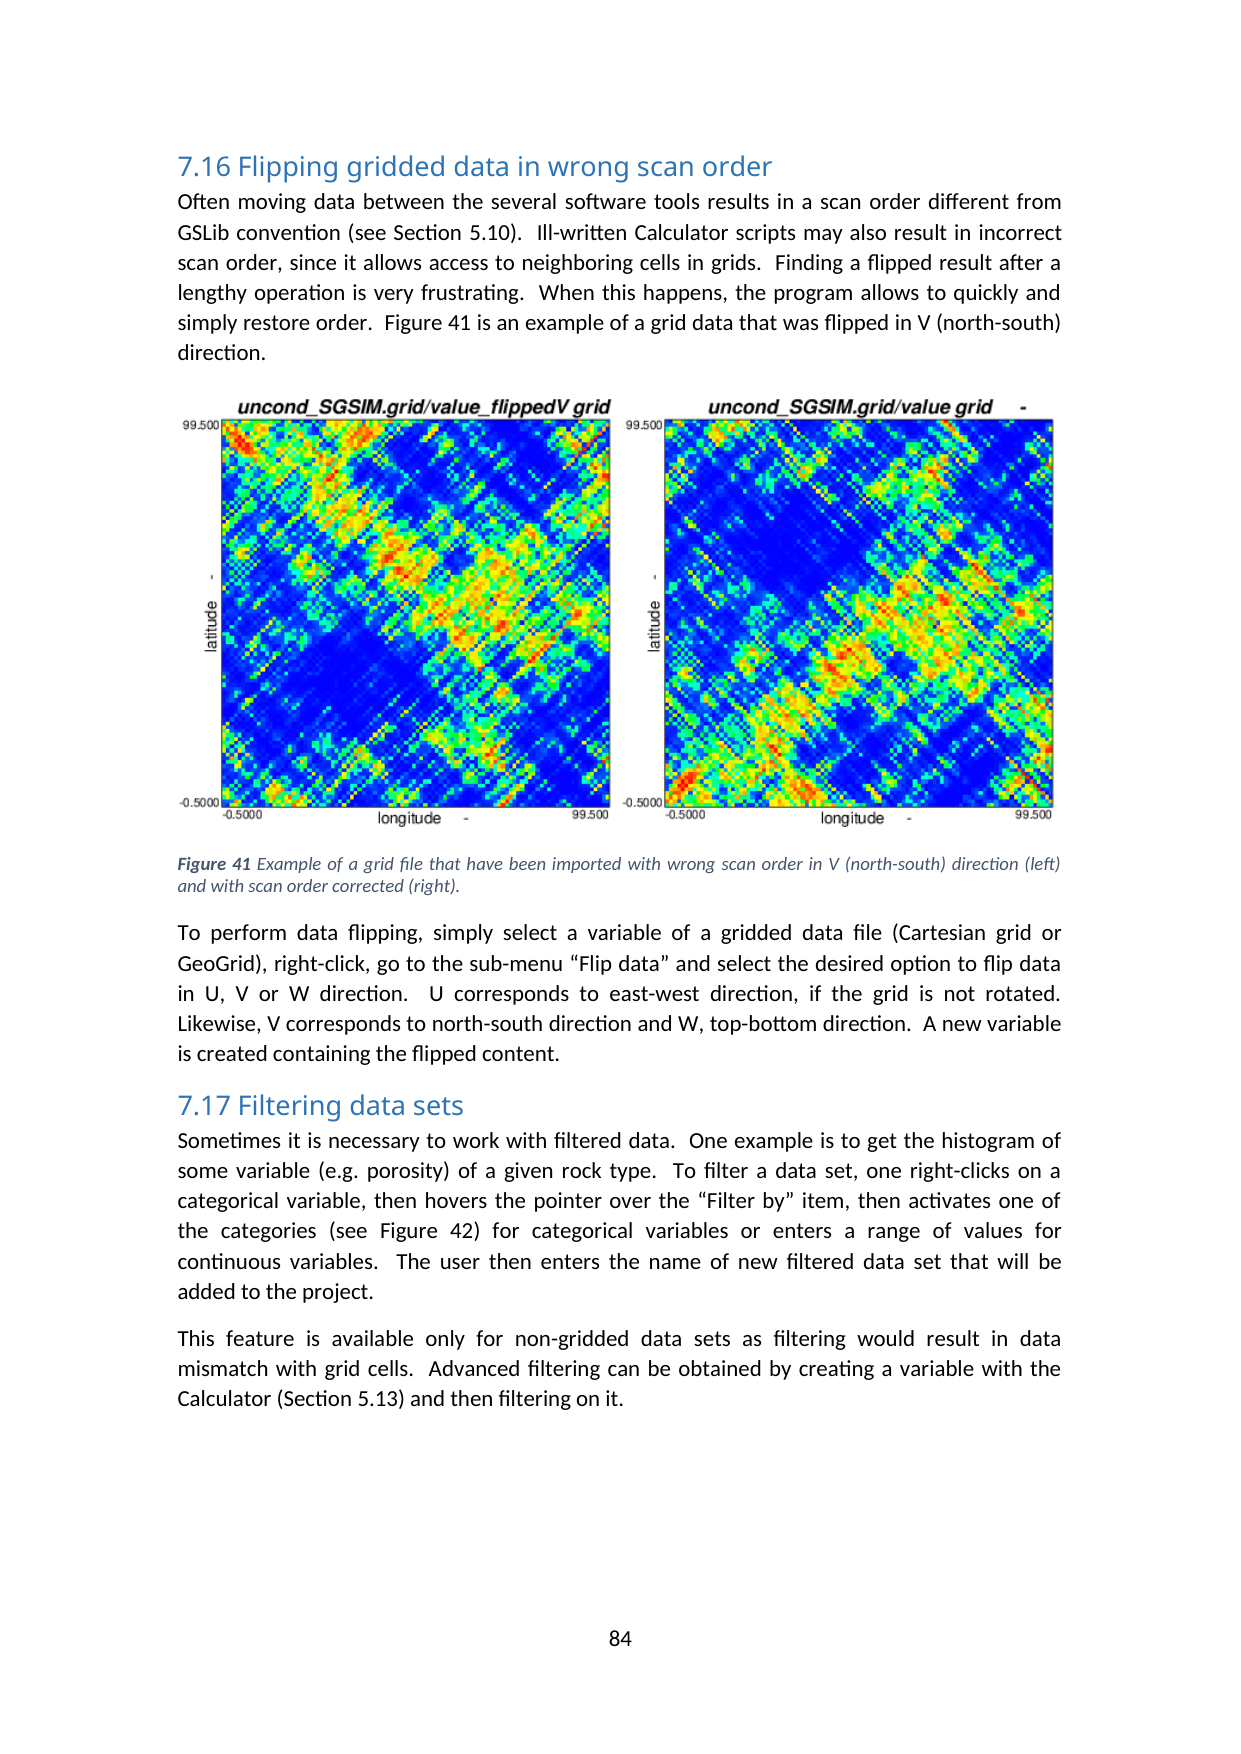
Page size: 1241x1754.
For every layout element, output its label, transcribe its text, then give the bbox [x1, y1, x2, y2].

picture [177, 385, 1062, 833]
text Sometimes it is necessary to work with filtered data. One example is to get the histogram of some variable (e.g. porosity) of a given rock type. To filter a data set, one right-clicks on a categorical variable, then hovers the pointer over the “Filter by” item, then activates one of the categories (see Figure 42) for categorical variables or enters a range of values for continuous variables. The user then enters the name of new filtered data set that will be added to the project. [177, 1126, 1063, 1305]
subtitle Filtering data sets [177, 1086, 1063, 1123]
subtitle Flipping gridded data in wrong scan order [177, 148, 1063, 184]
text Figure 41 Example of a grid file that have been imported with wrong scan order in V (north-south) direction (left) and with scan order corrected (right). [177, 852, 1063, 898]
text Often moving data between the several software tools results in a scan order different from GSLib convention (see Section 5.10). Ill-written Calculator scripts may also result in incorrect scan order, since it allows access to neighboring cells in grids. Finding a flipped result after a lengthy operation is very frustrating. When this happens, the program allows to quickly and simply restore order. Figure 41 is an example of a grid data that was flipped in V (north-south) direction. [177, 187, 1063, 366]
text To perform data flipping, simply select a variable of a gridded data file (Cartesian grid or GeoGrid), right-click, go to the sub-menu “Flip data” and select the desired option to flip data in U, V or W direction. U corresponds to east-west direction, if the grid is not rotated. Likewise, V corresponds to north-south direction and W, top-bottom direction. A new variable is created containing the flipped content. [177, 918, 1063, 1067]
text This feature is available only for non-gridded data sets as filtering would result in data mismatch with grid cells. Advanced filtering can be obtained by creating a variable with the Calculator (Section 5.13) and then filtering on it. [177, 1324, 1063, 1412]
